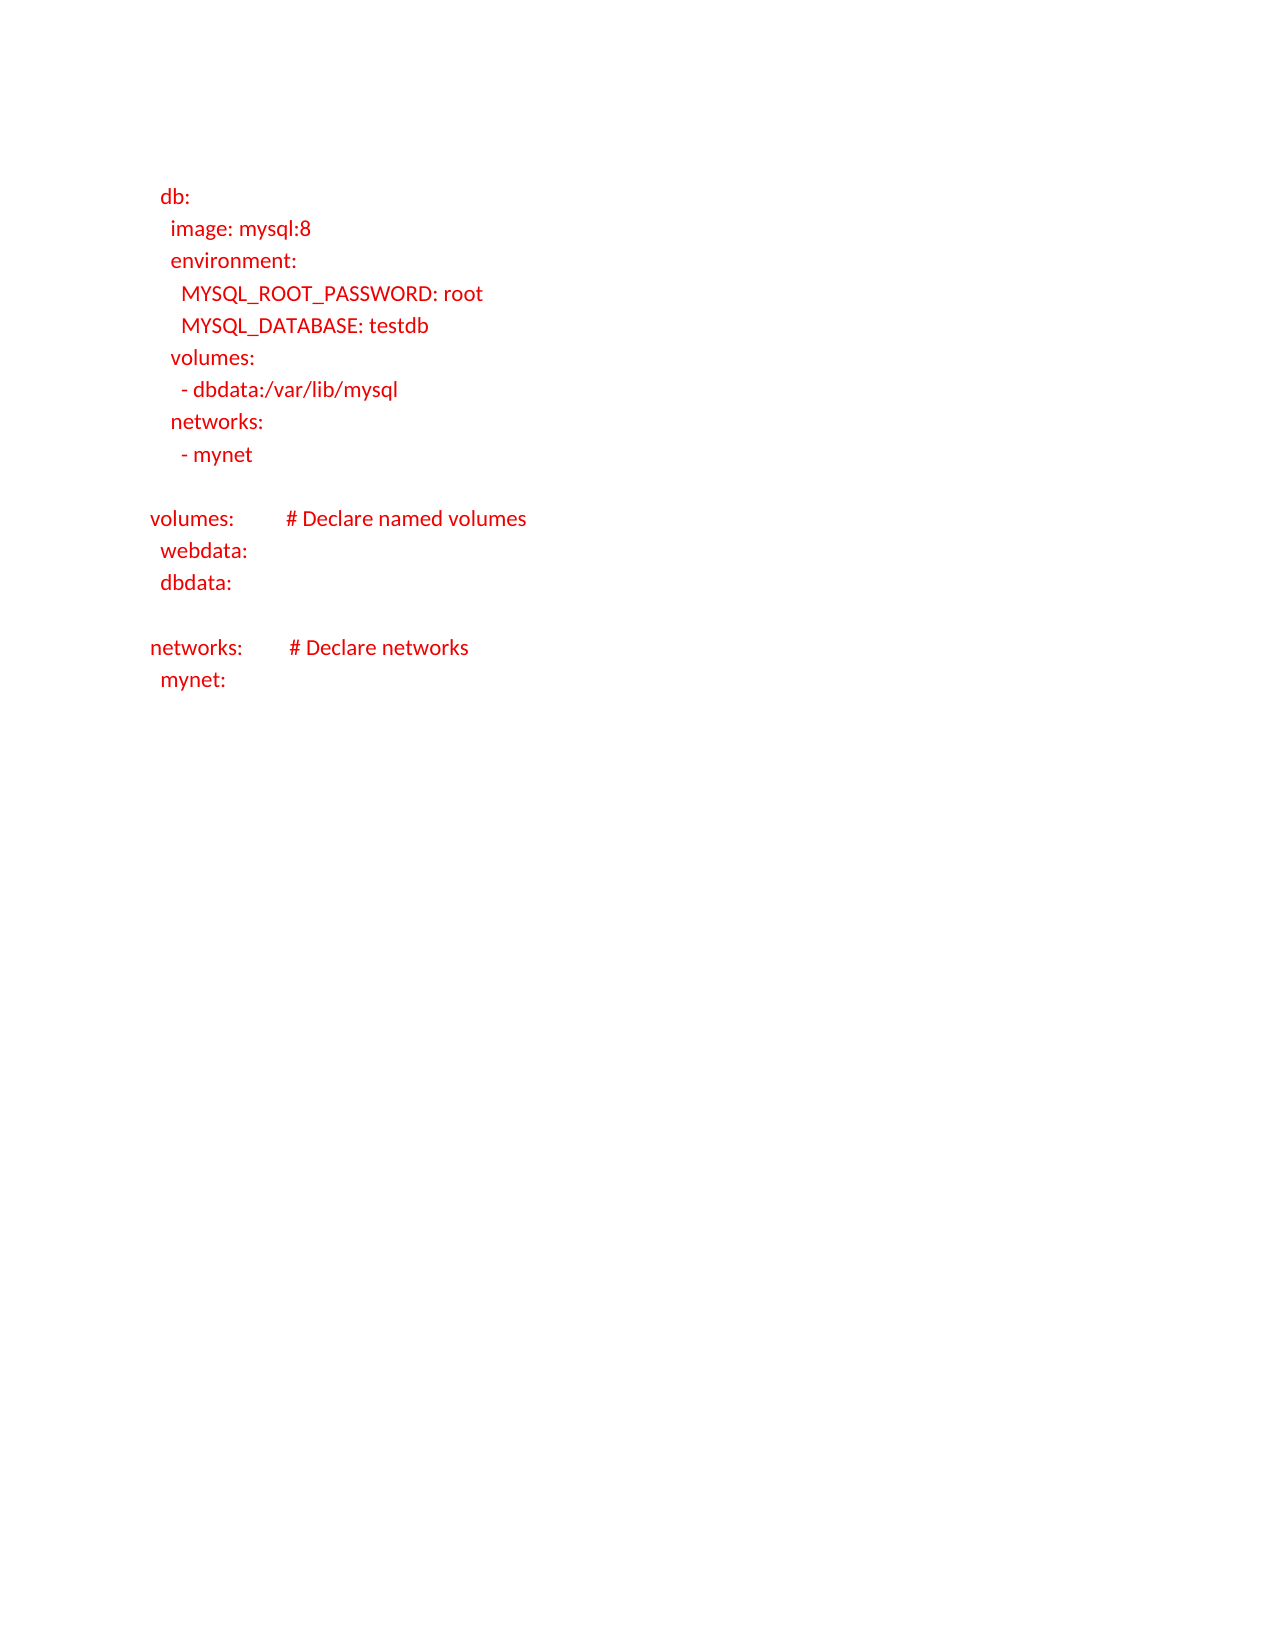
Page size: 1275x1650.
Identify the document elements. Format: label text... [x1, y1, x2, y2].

text MYSQL_DATABASE: testdb [150, 311, 1125, 339]
text db: [150, 182, 1125, 210]
text - dbdata:/var/lib/mysql [150, 375, 1125, 403]
text dbdata: [150, 568, 1125, 596]
text networks: # Declare networks [150, 633, 1125, 661]
text image: mysql:8 [150, 214, 1125, 242]
text volumes: [150, 343, 1125, 371]
text volumes: # Declare named volumes [150, 504, 1125, 532]
text mynet: [150, 665, 1125, 693]
text MYSQL_ROOT_PASSWORD: root [150, 279, 1125, 307]
text webdata: [150, 536, 1125, 564]
text - mynet [150, 440, 1125, 468]
text networks: [150, 407, 1125, 436]
text environment: [150, 247, 1125, 274]
